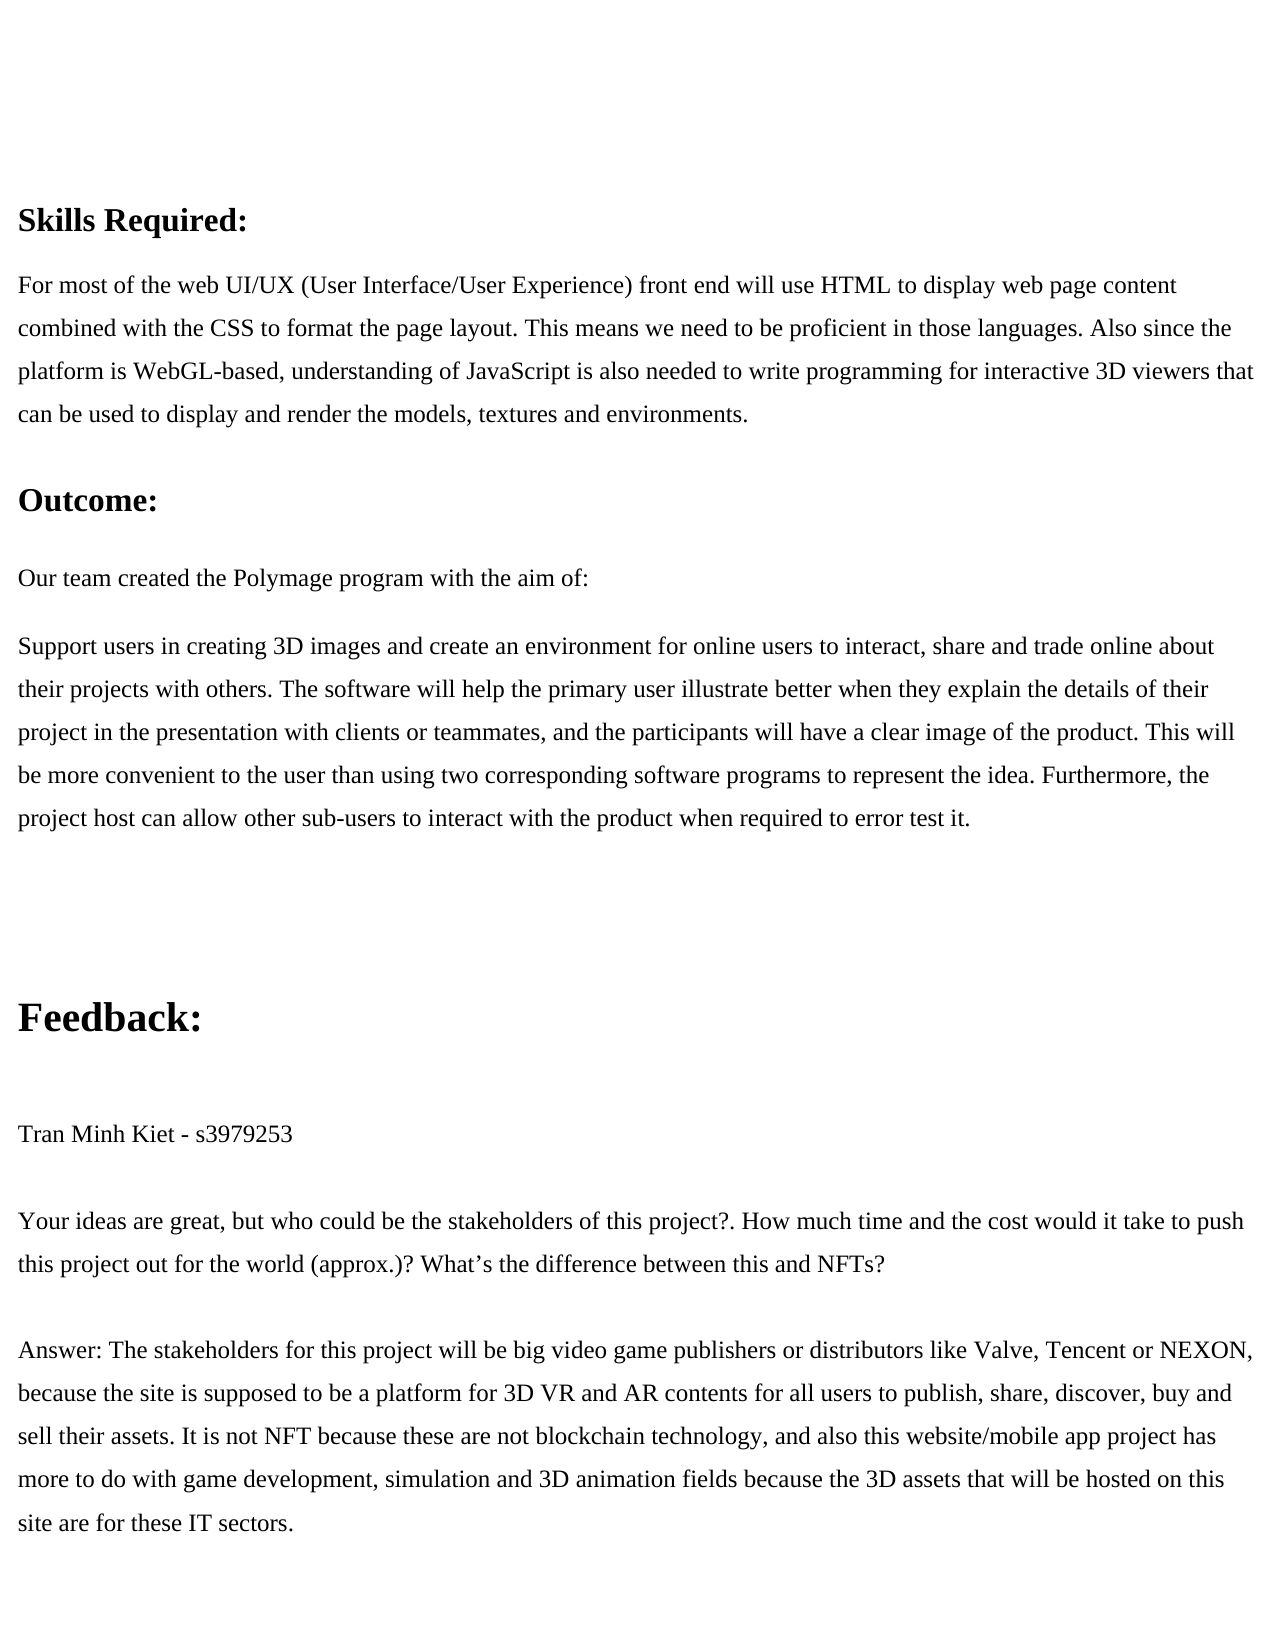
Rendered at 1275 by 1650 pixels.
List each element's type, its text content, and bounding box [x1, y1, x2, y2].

text For most of the web UI/UX (User Interface/User Experience) front end will use HTML to display web page content combined with the CSS to format the page layout. This means we need to be proficient in those languages. Also since the platform is WebGL-based, understanding of JavaScript is also needed to write programming for interactive 3D viewers that can be used to display and render the models, textures and environments. [18, 270, 1257, 428]
text Tran Minh Kiet - s3979253 [18, 1119, 1257, 1148]
text Answer: The stakeholders for this project will be big video game publishers or distributors like Valve, Tencent or NEXON, because the site is supposed to be a platform for 3D VR and AR contents for all users to publish, share, discover, buy and sell their assets. It is not NFT because these are not blockchain technology, and also this website/mobile app project has more to do with game development, simulation and 3D animation fields because the 3D assets that will be hosted on this site are for these IT sectors. [18, 1335, 1257, 1536]
subtitle Feedback: [18, 992, 1257, 1040]
text Our team created the Polymage program with the aim of: [18, 563, 1257, 591]
subtitle Skills Required: [18, 200, 1257, 238]
text Support users in creating 3D images and create an environment for online users to interact, share and trade online about their projects with others. The software will help the primary user illustrate better when they explain the details of their project in the presentation with clients or teammates, and the participants will have a clear image of the product. This will be more convenient to the user than using two corresponding software programs to represent the idea. Furthermore, the project host can allow other sub-users to interact with the product when required to error test it. [18, 631, 1257, 832]
text Your ideas are great, but who could be the stakeholders of this project?. How much time and the cost would it take to push this project out for the world (approx.)? What’s the difference between this and NFTs? [18, 1206, 1257, 1278]
subtitle Outcome: [18, 480, 1257, 518]
